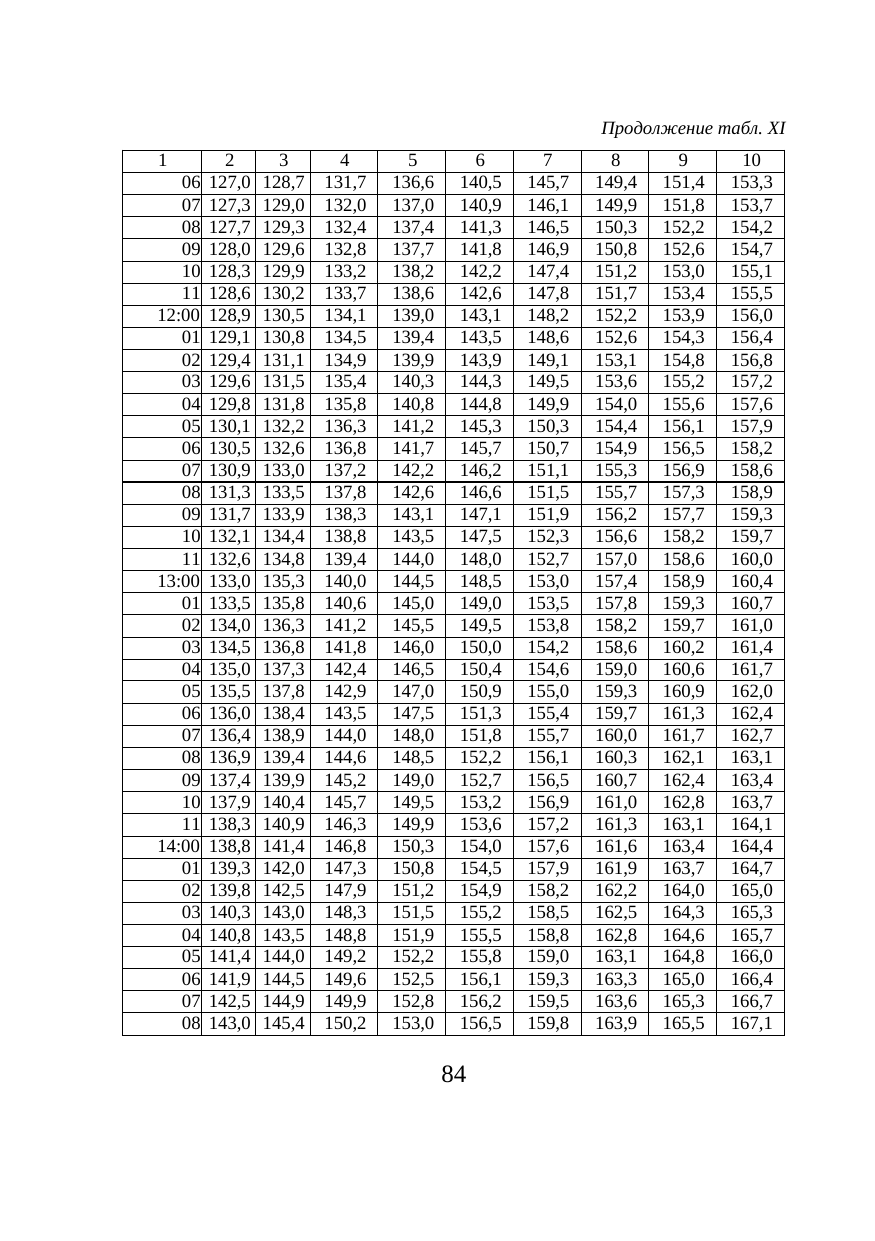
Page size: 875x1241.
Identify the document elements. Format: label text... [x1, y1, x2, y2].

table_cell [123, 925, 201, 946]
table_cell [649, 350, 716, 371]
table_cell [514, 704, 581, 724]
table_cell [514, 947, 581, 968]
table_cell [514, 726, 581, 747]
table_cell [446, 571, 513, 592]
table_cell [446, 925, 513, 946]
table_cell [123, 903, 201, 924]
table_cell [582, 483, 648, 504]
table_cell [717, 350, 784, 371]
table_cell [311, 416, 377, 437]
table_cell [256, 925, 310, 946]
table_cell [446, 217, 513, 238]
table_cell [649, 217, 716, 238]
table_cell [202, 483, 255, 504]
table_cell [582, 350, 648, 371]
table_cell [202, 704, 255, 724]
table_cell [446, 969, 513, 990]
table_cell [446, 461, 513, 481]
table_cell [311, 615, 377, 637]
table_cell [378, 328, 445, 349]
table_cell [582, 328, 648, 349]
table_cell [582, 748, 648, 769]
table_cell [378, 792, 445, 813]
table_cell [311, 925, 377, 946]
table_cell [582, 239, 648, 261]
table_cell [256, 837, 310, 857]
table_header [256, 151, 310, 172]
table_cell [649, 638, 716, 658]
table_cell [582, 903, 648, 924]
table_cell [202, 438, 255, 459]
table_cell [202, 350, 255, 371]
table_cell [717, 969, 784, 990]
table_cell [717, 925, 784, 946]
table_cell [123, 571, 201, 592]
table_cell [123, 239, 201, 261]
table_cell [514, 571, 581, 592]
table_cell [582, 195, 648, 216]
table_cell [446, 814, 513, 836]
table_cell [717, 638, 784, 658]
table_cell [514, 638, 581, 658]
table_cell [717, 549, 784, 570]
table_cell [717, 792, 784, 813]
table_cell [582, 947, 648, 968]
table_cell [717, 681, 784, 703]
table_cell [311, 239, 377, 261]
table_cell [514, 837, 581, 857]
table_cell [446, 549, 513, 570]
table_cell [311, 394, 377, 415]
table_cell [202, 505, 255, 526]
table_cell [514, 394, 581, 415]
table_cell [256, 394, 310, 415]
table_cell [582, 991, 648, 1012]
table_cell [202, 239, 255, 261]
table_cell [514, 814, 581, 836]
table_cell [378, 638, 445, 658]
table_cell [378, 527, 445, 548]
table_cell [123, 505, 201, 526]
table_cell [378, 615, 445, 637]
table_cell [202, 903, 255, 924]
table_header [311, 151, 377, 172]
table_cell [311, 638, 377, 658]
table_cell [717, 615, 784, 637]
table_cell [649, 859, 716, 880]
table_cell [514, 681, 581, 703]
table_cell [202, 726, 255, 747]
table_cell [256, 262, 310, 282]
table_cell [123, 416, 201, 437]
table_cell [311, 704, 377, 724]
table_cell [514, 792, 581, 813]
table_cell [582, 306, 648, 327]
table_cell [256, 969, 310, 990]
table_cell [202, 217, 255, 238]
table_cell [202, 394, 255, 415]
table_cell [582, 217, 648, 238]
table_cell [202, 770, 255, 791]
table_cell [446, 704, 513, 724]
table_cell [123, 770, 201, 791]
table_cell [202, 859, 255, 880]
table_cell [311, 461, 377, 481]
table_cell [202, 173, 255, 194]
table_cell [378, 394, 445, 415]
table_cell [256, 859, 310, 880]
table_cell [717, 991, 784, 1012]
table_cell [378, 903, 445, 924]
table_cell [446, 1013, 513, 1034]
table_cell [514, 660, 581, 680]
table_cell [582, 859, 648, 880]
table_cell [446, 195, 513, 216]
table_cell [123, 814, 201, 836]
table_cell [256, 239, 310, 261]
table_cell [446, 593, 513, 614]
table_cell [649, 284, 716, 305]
subtitle 84 [198, 1059, 709, 1088]
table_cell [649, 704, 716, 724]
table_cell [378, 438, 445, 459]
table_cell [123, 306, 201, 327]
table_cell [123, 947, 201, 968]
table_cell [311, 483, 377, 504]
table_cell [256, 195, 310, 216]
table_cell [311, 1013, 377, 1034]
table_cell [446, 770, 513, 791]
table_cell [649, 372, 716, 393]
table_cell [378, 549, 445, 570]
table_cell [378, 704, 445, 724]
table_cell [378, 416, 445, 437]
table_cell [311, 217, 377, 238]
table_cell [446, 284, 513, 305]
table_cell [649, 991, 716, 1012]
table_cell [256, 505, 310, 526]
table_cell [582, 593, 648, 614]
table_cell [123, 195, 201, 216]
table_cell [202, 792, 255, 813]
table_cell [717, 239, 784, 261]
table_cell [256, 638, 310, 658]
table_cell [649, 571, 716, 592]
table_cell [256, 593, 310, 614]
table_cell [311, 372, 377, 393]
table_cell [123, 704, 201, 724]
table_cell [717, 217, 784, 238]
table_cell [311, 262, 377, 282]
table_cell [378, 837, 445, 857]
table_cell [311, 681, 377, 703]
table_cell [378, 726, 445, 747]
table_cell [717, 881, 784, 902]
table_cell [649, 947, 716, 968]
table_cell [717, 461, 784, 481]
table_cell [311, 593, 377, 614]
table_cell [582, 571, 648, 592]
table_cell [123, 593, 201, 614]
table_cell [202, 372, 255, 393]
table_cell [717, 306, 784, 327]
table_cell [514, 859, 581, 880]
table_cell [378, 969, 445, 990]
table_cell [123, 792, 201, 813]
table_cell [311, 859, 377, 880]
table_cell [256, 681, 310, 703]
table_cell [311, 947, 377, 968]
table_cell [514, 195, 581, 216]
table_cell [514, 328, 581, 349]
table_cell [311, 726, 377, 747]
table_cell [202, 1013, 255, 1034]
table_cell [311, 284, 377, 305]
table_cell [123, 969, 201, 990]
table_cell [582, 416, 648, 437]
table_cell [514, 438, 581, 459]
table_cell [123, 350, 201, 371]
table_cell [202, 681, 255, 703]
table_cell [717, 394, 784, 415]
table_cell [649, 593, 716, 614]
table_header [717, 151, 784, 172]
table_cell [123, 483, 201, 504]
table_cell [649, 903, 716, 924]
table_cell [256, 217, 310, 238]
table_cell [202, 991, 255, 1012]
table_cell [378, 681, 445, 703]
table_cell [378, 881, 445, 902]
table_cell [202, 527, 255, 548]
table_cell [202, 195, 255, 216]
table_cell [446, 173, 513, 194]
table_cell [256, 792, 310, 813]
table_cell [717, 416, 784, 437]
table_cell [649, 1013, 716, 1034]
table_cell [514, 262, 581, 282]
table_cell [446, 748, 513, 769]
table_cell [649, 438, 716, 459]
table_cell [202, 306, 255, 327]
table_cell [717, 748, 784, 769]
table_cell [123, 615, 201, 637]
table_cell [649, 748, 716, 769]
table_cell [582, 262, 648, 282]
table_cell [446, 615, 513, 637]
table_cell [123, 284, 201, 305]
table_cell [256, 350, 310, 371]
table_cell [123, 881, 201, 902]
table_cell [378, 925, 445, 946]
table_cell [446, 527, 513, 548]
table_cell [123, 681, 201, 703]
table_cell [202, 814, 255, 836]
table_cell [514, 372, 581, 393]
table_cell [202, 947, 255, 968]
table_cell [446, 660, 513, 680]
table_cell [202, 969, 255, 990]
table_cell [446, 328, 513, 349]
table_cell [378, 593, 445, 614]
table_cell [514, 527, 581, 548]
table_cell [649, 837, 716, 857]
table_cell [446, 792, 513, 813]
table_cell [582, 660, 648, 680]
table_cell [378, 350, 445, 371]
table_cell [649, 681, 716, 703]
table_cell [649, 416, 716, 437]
text Продолжение табл. XI [77, 117, 785, 139]
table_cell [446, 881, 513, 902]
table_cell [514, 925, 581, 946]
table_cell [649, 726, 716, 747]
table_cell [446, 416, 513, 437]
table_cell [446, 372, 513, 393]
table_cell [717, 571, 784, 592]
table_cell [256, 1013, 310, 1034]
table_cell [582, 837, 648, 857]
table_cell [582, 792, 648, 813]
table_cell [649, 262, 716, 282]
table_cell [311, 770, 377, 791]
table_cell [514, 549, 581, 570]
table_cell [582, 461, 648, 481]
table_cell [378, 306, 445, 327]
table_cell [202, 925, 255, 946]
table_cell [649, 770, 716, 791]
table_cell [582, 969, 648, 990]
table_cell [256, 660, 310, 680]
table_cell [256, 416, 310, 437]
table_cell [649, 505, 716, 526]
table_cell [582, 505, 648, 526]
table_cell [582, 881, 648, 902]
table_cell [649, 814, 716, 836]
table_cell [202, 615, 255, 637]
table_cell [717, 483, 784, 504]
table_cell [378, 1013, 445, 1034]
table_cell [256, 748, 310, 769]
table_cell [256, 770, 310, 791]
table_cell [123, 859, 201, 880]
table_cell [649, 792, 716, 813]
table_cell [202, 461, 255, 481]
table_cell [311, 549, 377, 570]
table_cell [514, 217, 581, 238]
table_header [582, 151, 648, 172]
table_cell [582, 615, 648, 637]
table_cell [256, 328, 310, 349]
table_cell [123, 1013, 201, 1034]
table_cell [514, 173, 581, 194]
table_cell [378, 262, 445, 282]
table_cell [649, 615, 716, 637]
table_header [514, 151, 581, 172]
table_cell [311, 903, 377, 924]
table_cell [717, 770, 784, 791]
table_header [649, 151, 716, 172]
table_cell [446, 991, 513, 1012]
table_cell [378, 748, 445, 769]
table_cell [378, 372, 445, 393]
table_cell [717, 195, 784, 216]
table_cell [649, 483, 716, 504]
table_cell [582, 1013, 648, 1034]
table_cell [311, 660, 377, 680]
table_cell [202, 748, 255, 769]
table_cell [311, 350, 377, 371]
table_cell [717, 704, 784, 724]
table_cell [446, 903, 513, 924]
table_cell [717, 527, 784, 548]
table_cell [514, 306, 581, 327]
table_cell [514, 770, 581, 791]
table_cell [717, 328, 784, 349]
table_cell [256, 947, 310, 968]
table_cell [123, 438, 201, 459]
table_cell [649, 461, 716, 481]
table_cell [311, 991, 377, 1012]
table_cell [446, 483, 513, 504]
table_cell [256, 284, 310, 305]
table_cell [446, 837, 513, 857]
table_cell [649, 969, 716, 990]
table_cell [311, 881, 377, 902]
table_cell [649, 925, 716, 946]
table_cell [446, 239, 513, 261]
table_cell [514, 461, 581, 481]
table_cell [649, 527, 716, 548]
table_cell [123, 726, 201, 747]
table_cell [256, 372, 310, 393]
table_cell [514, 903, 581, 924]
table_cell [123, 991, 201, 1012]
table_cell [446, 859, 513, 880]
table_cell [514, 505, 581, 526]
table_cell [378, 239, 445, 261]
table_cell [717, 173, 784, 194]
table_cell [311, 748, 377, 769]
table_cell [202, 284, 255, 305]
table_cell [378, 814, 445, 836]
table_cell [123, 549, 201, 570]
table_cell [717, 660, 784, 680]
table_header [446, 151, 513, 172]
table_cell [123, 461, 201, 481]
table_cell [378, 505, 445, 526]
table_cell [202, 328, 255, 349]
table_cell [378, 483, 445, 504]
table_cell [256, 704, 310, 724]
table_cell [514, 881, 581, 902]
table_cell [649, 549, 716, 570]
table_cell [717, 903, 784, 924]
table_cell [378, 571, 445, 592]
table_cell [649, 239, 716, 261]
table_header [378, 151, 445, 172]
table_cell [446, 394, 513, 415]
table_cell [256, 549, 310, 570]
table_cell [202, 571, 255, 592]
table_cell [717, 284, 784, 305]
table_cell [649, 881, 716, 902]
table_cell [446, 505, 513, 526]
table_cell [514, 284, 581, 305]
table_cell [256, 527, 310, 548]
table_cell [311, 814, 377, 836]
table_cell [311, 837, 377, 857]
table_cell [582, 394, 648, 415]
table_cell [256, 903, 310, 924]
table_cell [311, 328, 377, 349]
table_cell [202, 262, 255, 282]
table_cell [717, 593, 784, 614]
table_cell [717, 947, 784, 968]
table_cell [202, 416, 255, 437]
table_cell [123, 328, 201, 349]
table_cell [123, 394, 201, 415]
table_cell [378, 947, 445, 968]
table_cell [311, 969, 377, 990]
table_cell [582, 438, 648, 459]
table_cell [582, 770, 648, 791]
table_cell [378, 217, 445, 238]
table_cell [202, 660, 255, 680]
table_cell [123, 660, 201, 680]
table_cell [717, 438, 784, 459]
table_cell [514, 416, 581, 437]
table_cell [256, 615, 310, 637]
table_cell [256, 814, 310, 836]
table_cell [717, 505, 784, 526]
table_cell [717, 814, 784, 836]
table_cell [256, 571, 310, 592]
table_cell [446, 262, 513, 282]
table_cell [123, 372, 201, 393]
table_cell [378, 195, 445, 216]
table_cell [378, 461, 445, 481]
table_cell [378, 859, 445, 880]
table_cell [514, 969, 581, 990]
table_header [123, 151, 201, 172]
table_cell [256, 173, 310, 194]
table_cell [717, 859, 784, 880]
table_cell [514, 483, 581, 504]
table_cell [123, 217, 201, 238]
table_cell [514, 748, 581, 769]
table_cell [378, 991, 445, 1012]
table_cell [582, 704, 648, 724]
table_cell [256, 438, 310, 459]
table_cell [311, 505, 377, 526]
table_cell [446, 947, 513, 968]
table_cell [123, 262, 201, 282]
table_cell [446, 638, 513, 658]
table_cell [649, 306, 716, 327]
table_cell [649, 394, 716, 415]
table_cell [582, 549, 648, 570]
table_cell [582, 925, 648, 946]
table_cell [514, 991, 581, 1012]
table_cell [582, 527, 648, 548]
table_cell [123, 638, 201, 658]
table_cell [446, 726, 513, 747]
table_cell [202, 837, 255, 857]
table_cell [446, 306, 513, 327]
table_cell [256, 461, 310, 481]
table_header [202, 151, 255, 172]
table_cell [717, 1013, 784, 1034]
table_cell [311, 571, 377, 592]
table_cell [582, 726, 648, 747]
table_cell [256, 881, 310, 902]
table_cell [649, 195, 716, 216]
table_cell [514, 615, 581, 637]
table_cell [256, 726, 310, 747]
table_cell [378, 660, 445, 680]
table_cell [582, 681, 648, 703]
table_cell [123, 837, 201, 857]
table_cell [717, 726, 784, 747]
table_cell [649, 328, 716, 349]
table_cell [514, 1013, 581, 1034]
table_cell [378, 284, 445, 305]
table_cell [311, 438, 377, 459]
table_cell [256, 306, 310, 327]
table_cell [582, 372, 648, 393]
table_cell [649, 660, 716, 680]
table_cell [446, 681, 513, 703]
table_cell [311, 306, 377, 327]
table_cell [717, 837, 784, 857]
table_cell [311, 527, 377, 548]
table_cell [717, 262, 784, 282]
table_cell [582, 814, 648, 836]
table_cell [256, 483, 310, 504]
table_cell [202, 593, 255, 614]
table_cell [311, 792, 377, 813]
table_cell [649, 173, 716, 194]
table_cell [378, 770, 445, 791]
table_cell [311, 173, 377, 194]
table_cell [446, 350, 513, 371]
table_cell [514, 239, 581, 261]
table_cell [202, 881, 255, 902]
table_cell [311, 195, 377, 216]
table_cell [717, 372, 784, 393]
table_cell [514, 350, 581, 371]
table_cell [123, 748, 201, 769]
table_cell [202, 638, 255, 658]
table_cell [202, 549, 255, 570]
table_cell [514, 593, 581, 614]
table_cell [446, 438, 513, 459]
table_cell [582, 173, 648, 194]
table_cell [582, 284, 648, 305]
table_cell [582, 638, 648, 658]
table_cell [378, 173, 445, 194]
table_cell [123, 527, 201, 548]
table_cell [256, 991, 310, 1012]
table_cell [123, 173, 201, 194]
